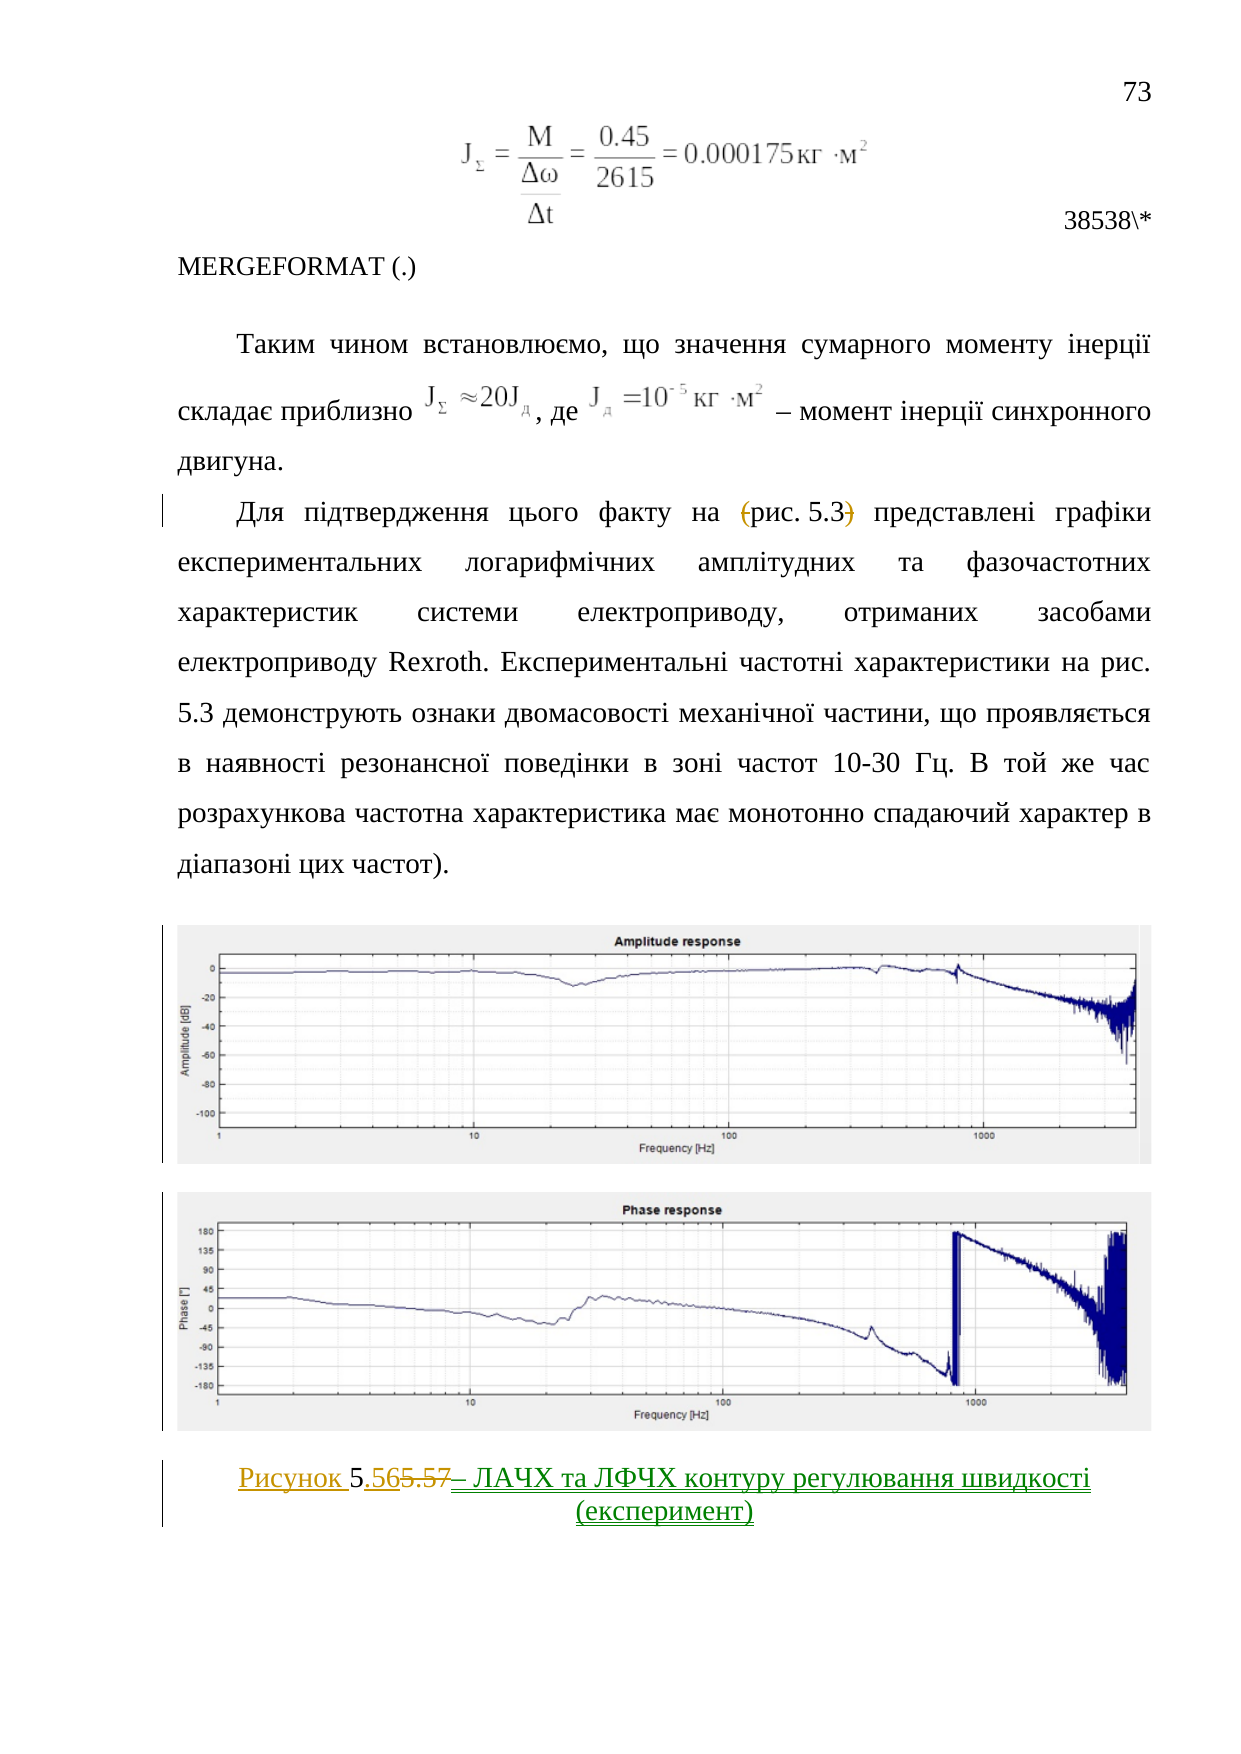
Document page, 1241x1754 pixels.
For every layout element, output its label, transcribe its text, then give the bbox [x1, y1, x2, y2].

picture [177, 1192, 1152, 1431]
picture [177, 925, 1152, 1164]
text 53 [177, 1460, 1152, 1527]
text Для підтвердження цього факту на рис. 5.3 представлені графіки експериментальних логарифмічних амплітудних та фазочастотних характеристик системи електроприводу, отриманих засобами електроприводу Rexroth. Експериментальні частотні характеристики на рис. 5.3 демонструють ознаки двомасовості механічної частини, що проявляється в наявності резонансної поведінки в зоні частот 10-30 Гц. В той же час розрахункова частотна характеристика має монотонно спадаючий характер в діапазоні цих частот). [177, 494, 1152, 879]
text Таким чином встановлюємо, що значення сумарного моменту інерції складає приблизно , де – момент інерції синхронного двигуна. [177, 326, 1152, 477]
